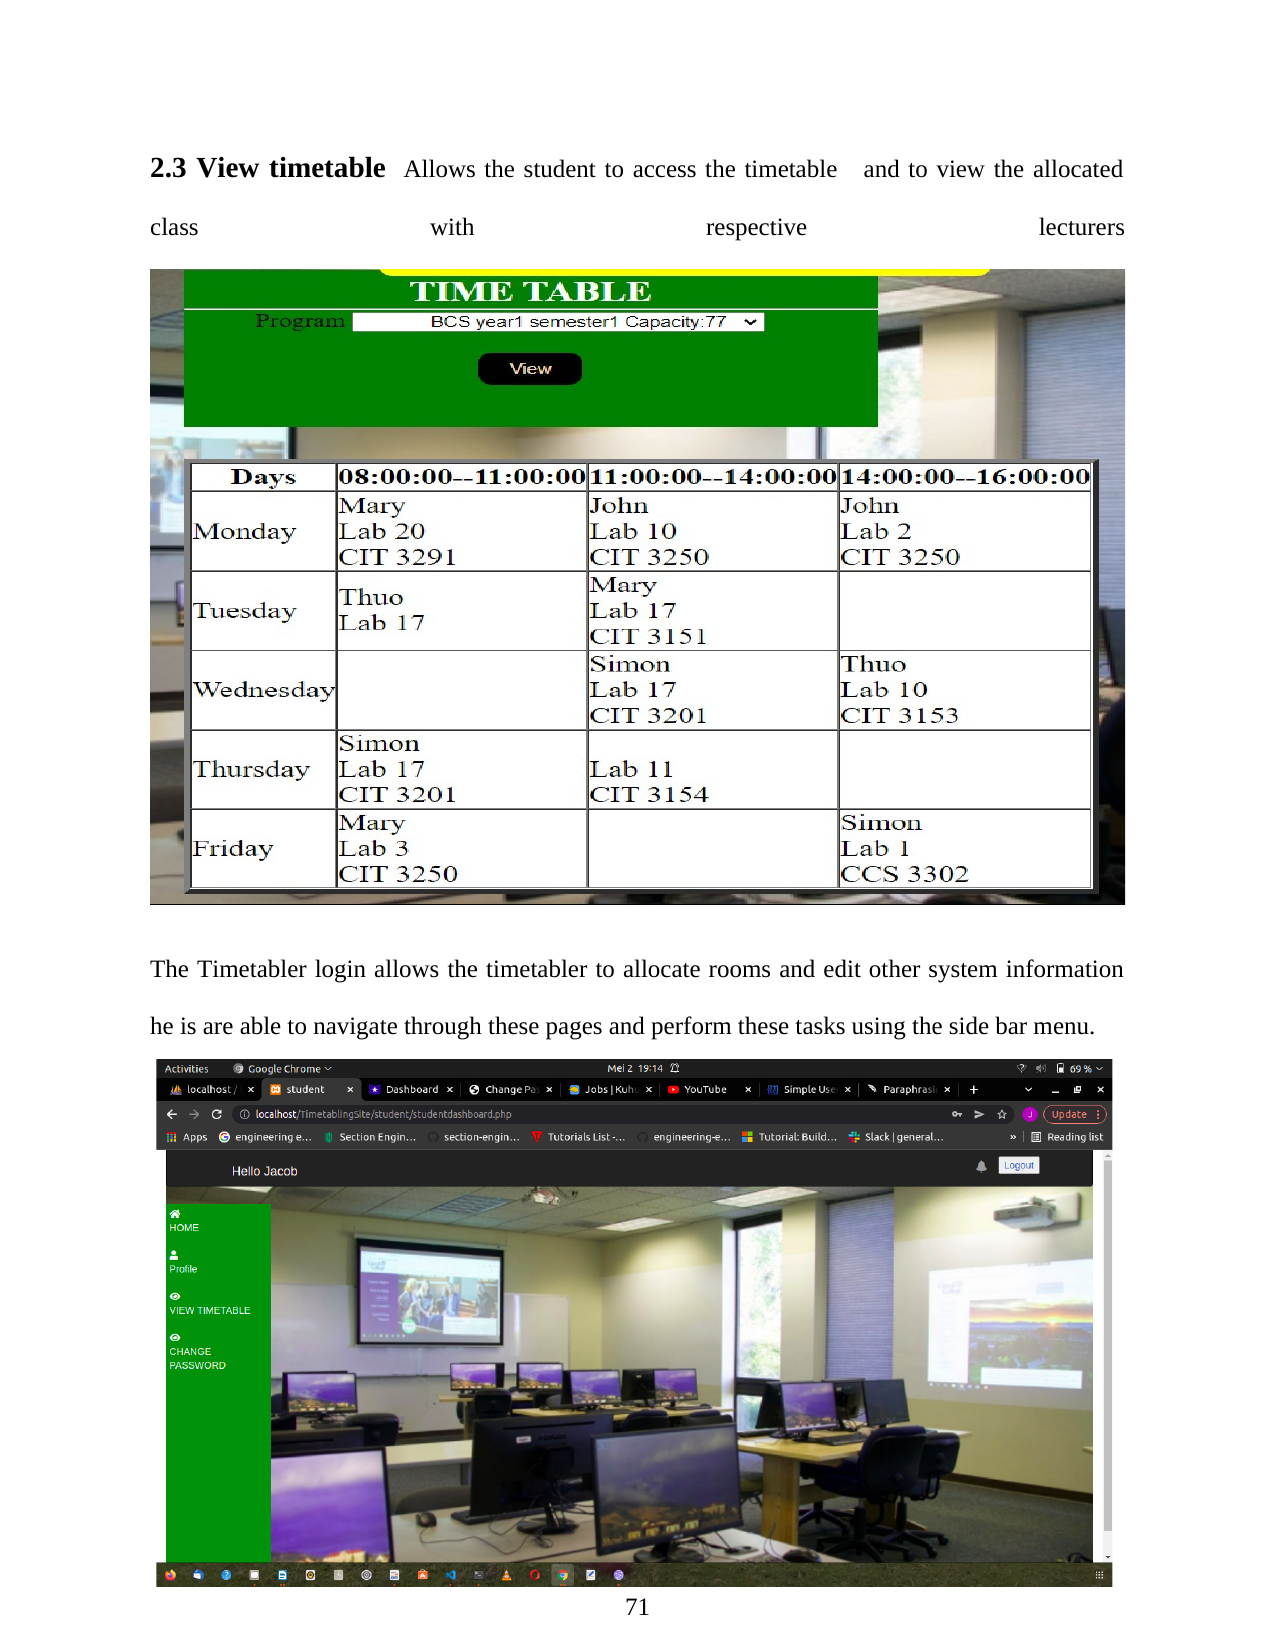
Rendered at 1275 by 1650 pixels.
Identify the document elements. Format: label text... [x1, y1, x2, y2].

text The Timetabler login allows the timetabler to allocate rooms and edit other system information he is are able to navigate through these pages and perform these tasks using the side bar menu. [150, 954, 1125, 1040]
picture [150, 269, 1125, 905]
picture [156, 1059, 1113, 1587]
text 2.3 View timetable Allows the student to access the timetable and to view the allocated class with respective lecturers [150, 150, 1125, 269]
